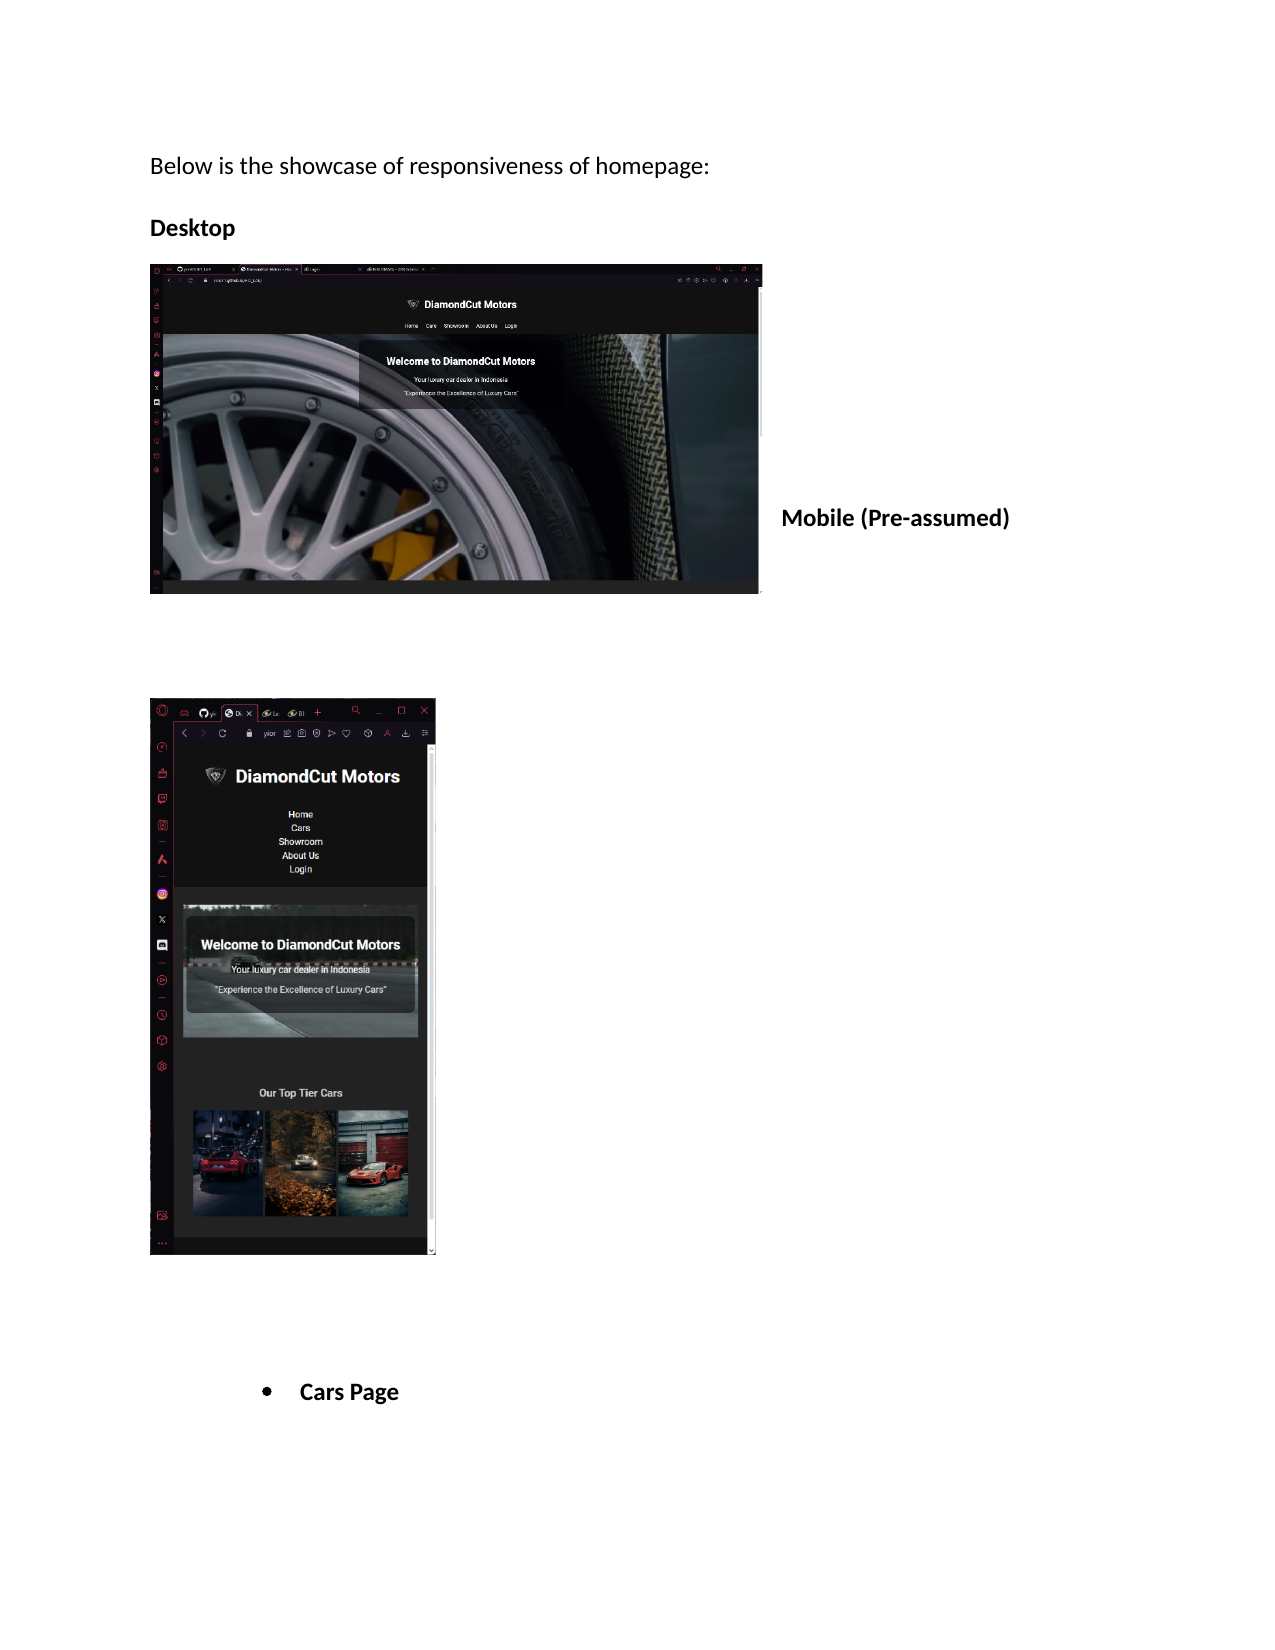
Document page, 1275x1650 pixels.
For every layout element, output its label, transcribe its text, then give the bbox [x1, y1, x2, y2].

list Cars Page [262, 1376, 1125, 1406]
text Below is the showcase of responsiveness of homepage: [150, 150, 1125, 181]
picture [150, 698, 436, 1255]
picture [150, 264, 763, 594]
